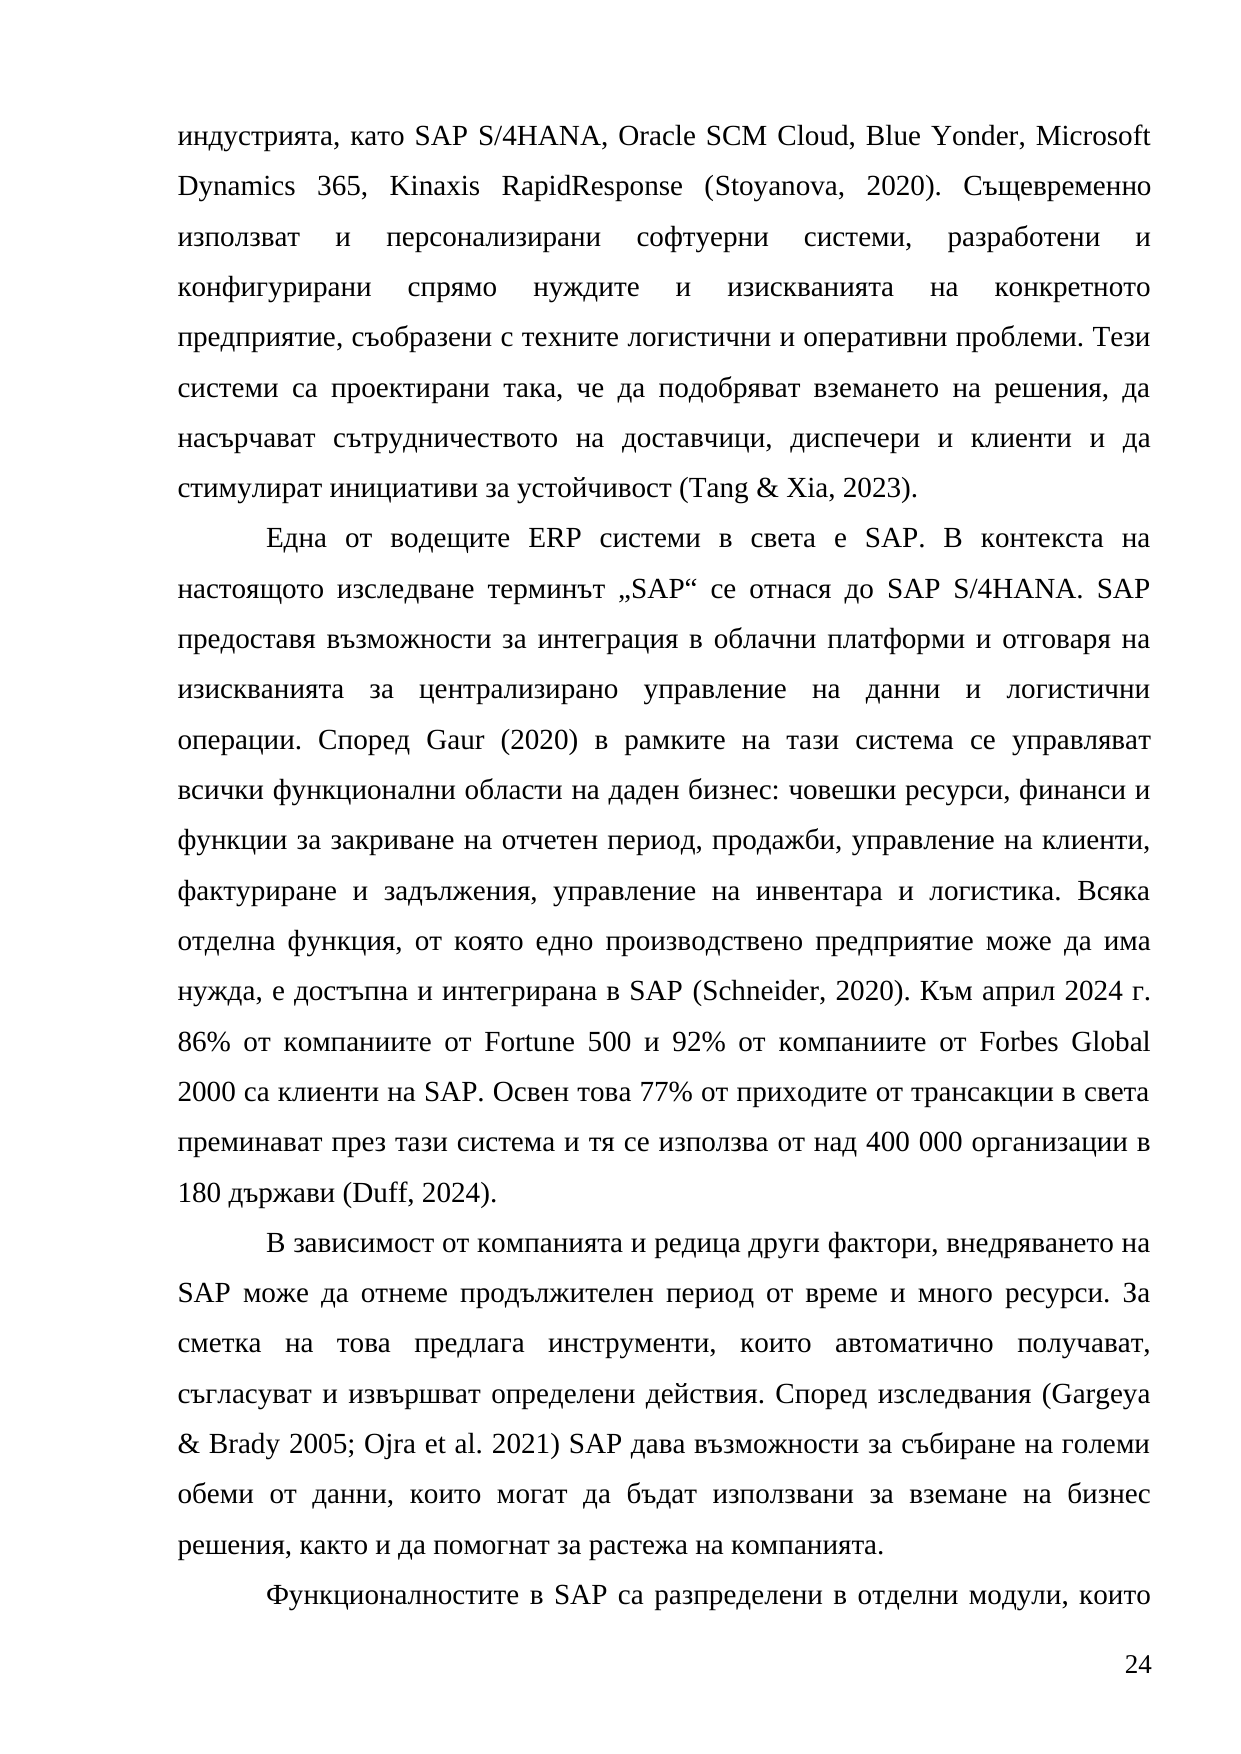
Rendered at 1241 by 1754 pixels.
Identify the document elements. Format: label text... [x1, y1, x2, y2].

text В зависимост от компанията и редица други фактори, внедряването на SAP може да отнеме продължителен период от време и много ресурси. За сметка на това предлага инструменти, които автоматично получават, съгласуват и извършват определени действия. Според изследвания (Gargeya & Brady 2005; Ojra et al. 2021) SAP дава възможности за събиране на големи обеми от данни, които могат да бъдат използвани за вземане на бизнес решения, както и да помогнат за растежа на компанията. [177, 1225, 1152, 1560]
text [177, 118, 1152, 504]
text Една от водещите ERP системи в света е SAP. В контекста на настоящото изследване терминът „SAP“ се отнася до SAP S/4HANA. SAP предоставя възможности за интеграция в облачни платформи и отговаря на изискванията за централизирано управление на данни и логистични операции. Според Gaur (2020) в рамките на тази система се управляват всички функционални области на даден бизнес: човешки ресурси, финанси и функции за закриване на отчетен период, продажби, управление на клиенти, фактуриране и задължения, управление на инвентара и логистика. Всяка отделна функция, от която едно производствено предприятие може да има нужда, е достъпна и интегрирана в SAP (Schneider, 2020). Към април 2024 г. 86% от компаниите от Fortune 500 и 92% от компаниите от Forbes Global 2000 са клиенти на SAP. Освен това 77% от приходите от трансакции в света преминават през тази система и тя се използва от над 400 000 организации в 180 държави (Duff, 2024). [177, 521, 1152, 1208]
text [177, 1577, 1152, 1611]
